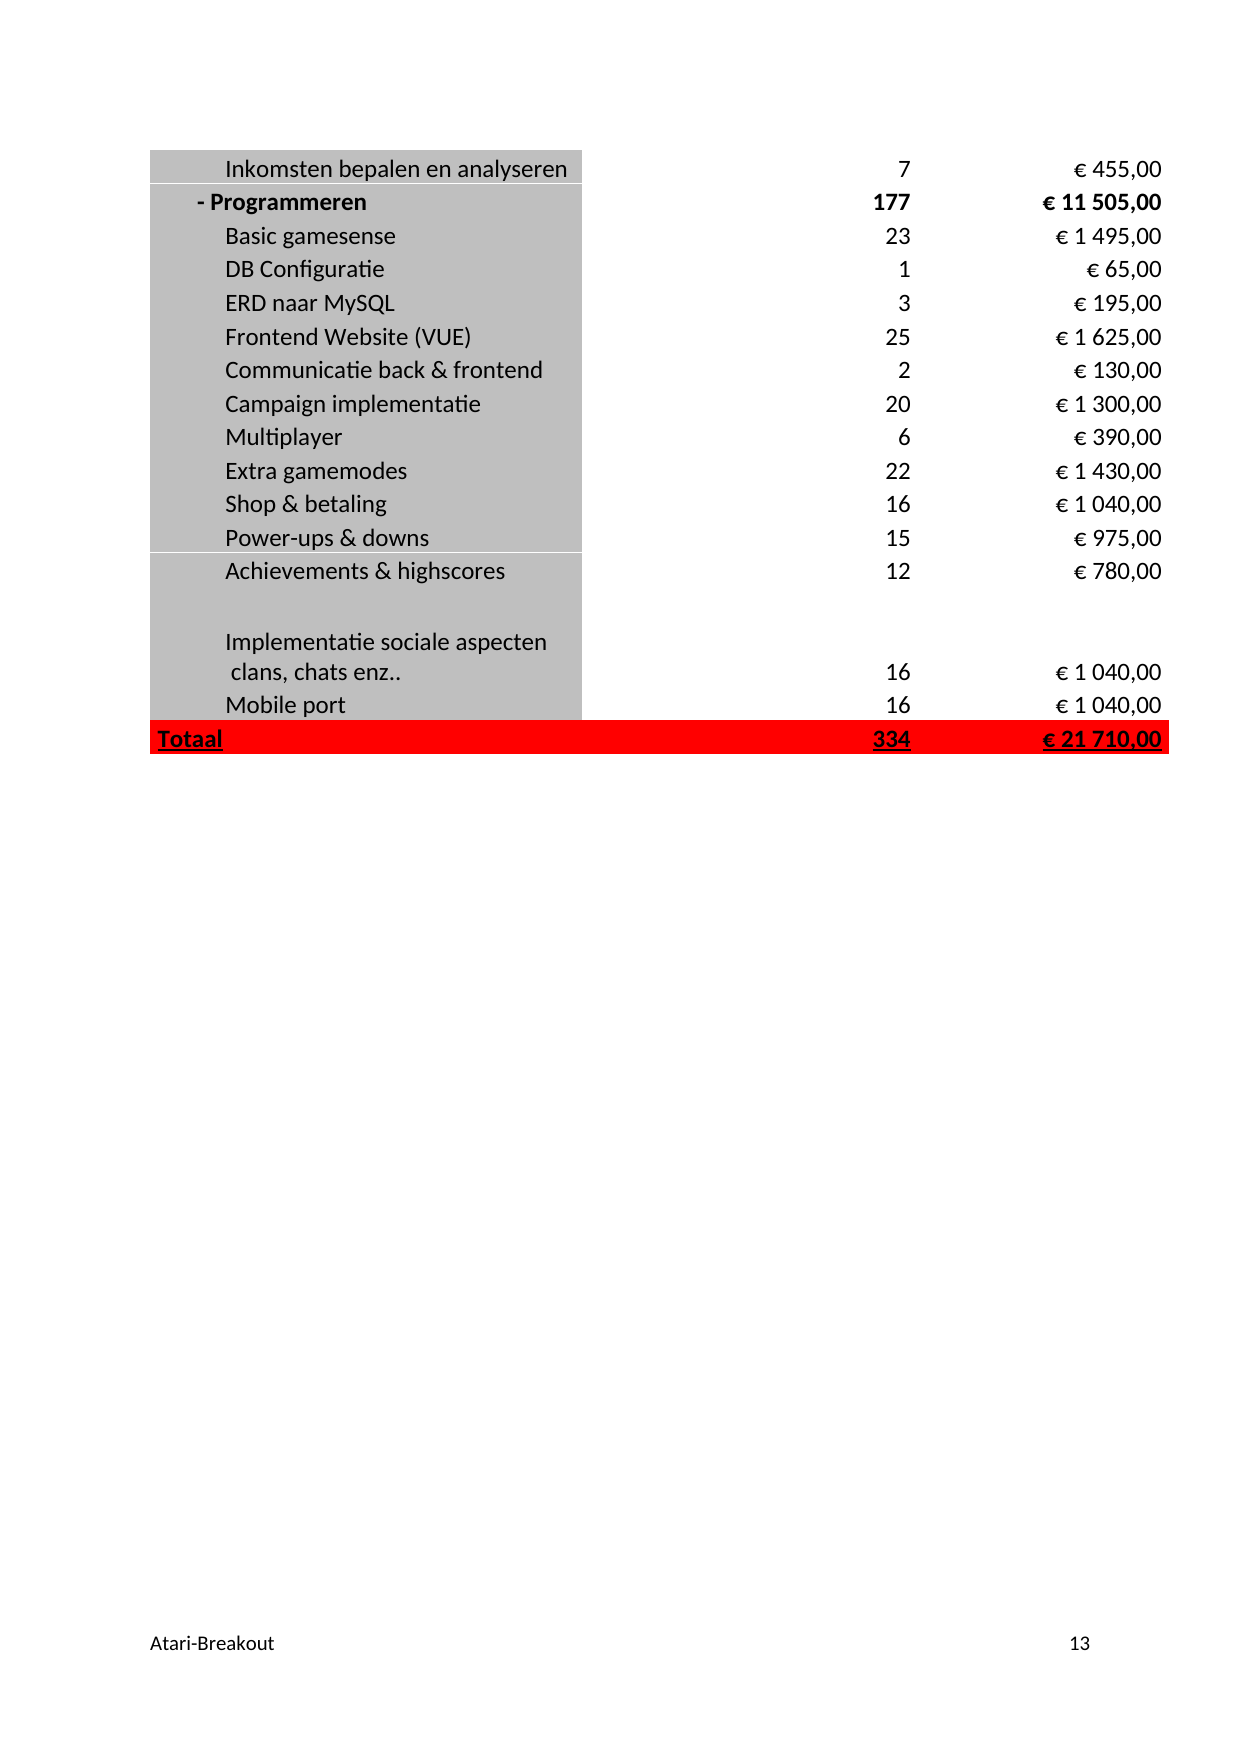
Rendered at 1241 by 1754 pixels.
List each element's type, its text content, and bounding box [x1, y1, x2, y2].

table_cell Achievements & highscores [150, 553, 582, 586]
table_cell - Programmeren [150, 184, 582, 217]
table_cell Totaal [150, 720, 582, 754]
table_cell Extra gamemodes [150, 452, 582, 485]
table_cell 177 [582, 184, 918, 217]
table_cell € 65,00 [918, 251, 1169, 284]
table_cell 16 [582, 687, 918, 720]
table_cell DB Configuratie [150, 251, 582, 284]
table_cell Campaign implementatie [150, 385, 582, 418]
table_cell 2 [582, 351, 918, 385]
table_cell 22 [582, 452, 918, 485]
table_cell Shop & betaling [150, 485, 582, 519]
table_cell Frontend Website (VUE) [150, 318, 582, 351]
table_cell 1 [582, 251, 918, 284]
table_cell 23 [582, 217, 918, 251]
table_cell € 130,00 [918, 351, 1169, 385]
table_cell ERD naar MySQL [150, 284, 582, 318]
table_cell 12 [582, 553, 918, 586]
table_cell Mobile port [150, 687, 582, 720]
table_cell 6 [582, 418, 918, 452]
table_cell € 780,00 [918, 553, 1169, 586]
table_cell 15 [582, 519, 918, 552]
table_cell 20 [582, 385, 918, 418]
table_cell € 1 300,00 [918, 385, 1169, 418]
table_cell € 21 710,00 [918, 720, 1169, 754]
table_cell Inkomsten bepalen en analyseren [150, 150, 582, 183]
table_cell 3 [582, 284, 918, 318]
table_cell 16 [582, 485, 918, 519]
table_cell € 455,00 [918, 150, 1169, 183]
table_cell € 195,00 [918, 284, 1169, 318]
table_cell € 1 040,00 [918, 485, 1169, 519]
table_cell 7 [582, 150, 918, 183]
table_cell € 975,00 [918, 519, 1169, 552]
table_cell € 390,00 [918, 418, 1169, 452]
table_cell Basic gamesense [150, 217, 582, 251]
table_cell Power-ups & downs [150, 519, 582, 552]
table_cell € 1 495,00 [918, 217, 1169, 251]
table_cell € 11 505,00 [918, 184, 1169, 217]
table_cell Implementatie sociale aspecten clans, chats enz.. [150, 586, 582, 687]
table_cell 16 [582, 586, 918, 687]
table_cell Communicatie back & frontend [150, 351, 582, 385]
table_cell Multiplayer [150, 418, 582, 452]
table_cell € 1 040,00 [918, 687, 1169, 720]
table_cell € 1 430,00 [918, 452, 1169, 485]
table_cell € 1 040,00 [918, 586, 1169, 687]
table_cell 25 [582, 318, 918, 351]
table_cell 334 [582, 720, 918, 754]
table_cell € 1 625,00 [918, 318, 1169, 351]
